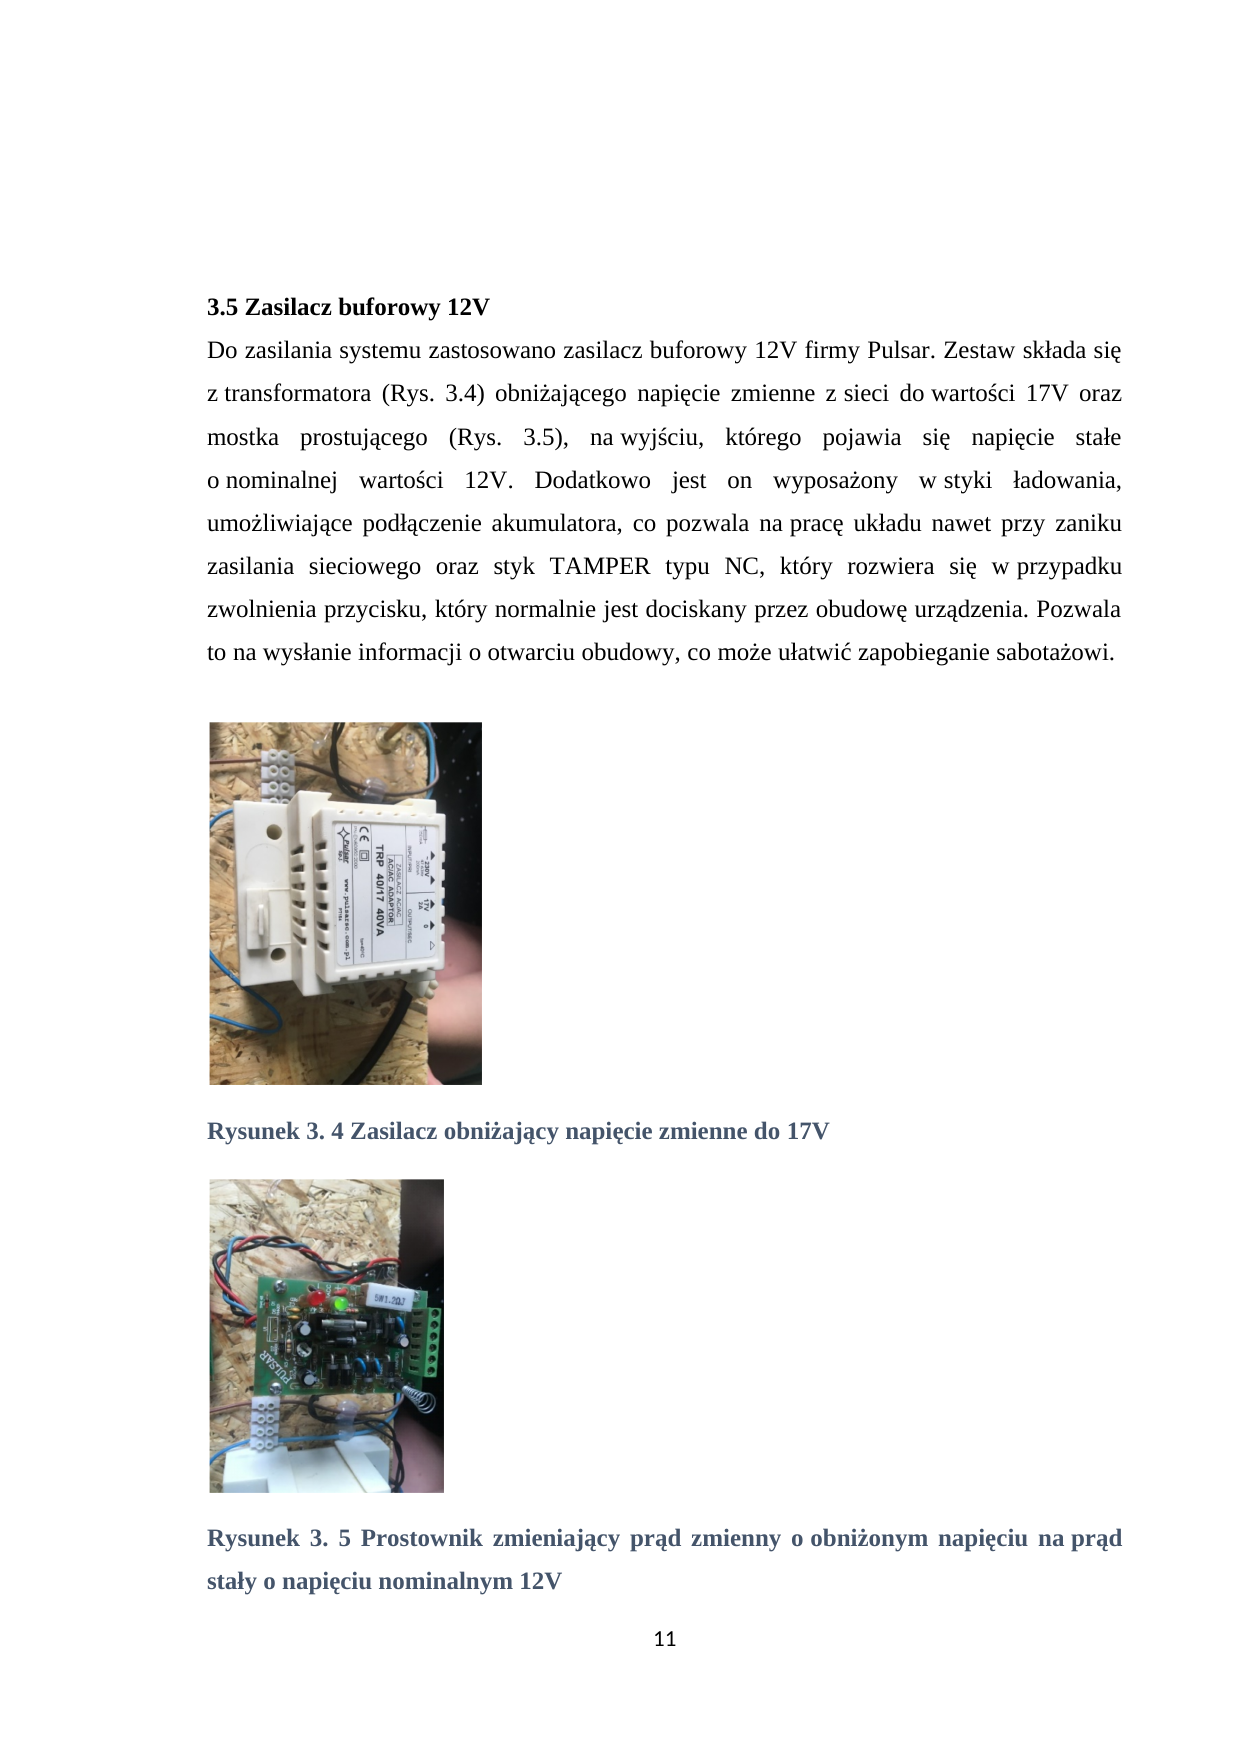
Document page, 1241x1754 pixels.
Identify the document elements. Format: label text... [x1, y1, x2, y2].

subtitle 3.5 Zasilacz buforowy 12V [207, 292, 1122, 321]
picture [210, 1180, 444, 1492]
text Do zasilania systemu zastosowano zasilacz buforowy 12V firmy Pulsar. Zestaw składa się z transformatora (Rys. 3.4) obniżającego napięcie zmienne z sieci do wartości 17V oraz mostka prostującego (Rys. 3.5), na wyjściu, którego pojawia się napięcie stałe o nominalnej wartości 12V. Dodatkowo jest on wyposażony w styki ładowania, umożliwiające podłączenie akumulatora, co pozwala na pracę układu nawet przy zaniku zasilania sieciowego oraz styk TAMPER typu NC, który rozwiera się w przypadku zwolnienia przycisku, który normalnie jest dociskany przez obudowę urządzenia. Pozwala to na wysłanie informacji o otwarciu obudowy, co może ułatwić zapobieganie sabotażowi. [207, 335, 1122, 1085]
text Rysunek 3. 5 Prostownik zmieniający prąd zmienny o obniżonym napięciu na prąd stały o napięciu nominalnym 12V [207, 1523, 1122, 1595]
text Rysunek 3. 4 Zasilacz obniżający napięcie zmienne do 17V [207, 1116, 1122, 1144]
picture [210, 723, 482, 1085]
